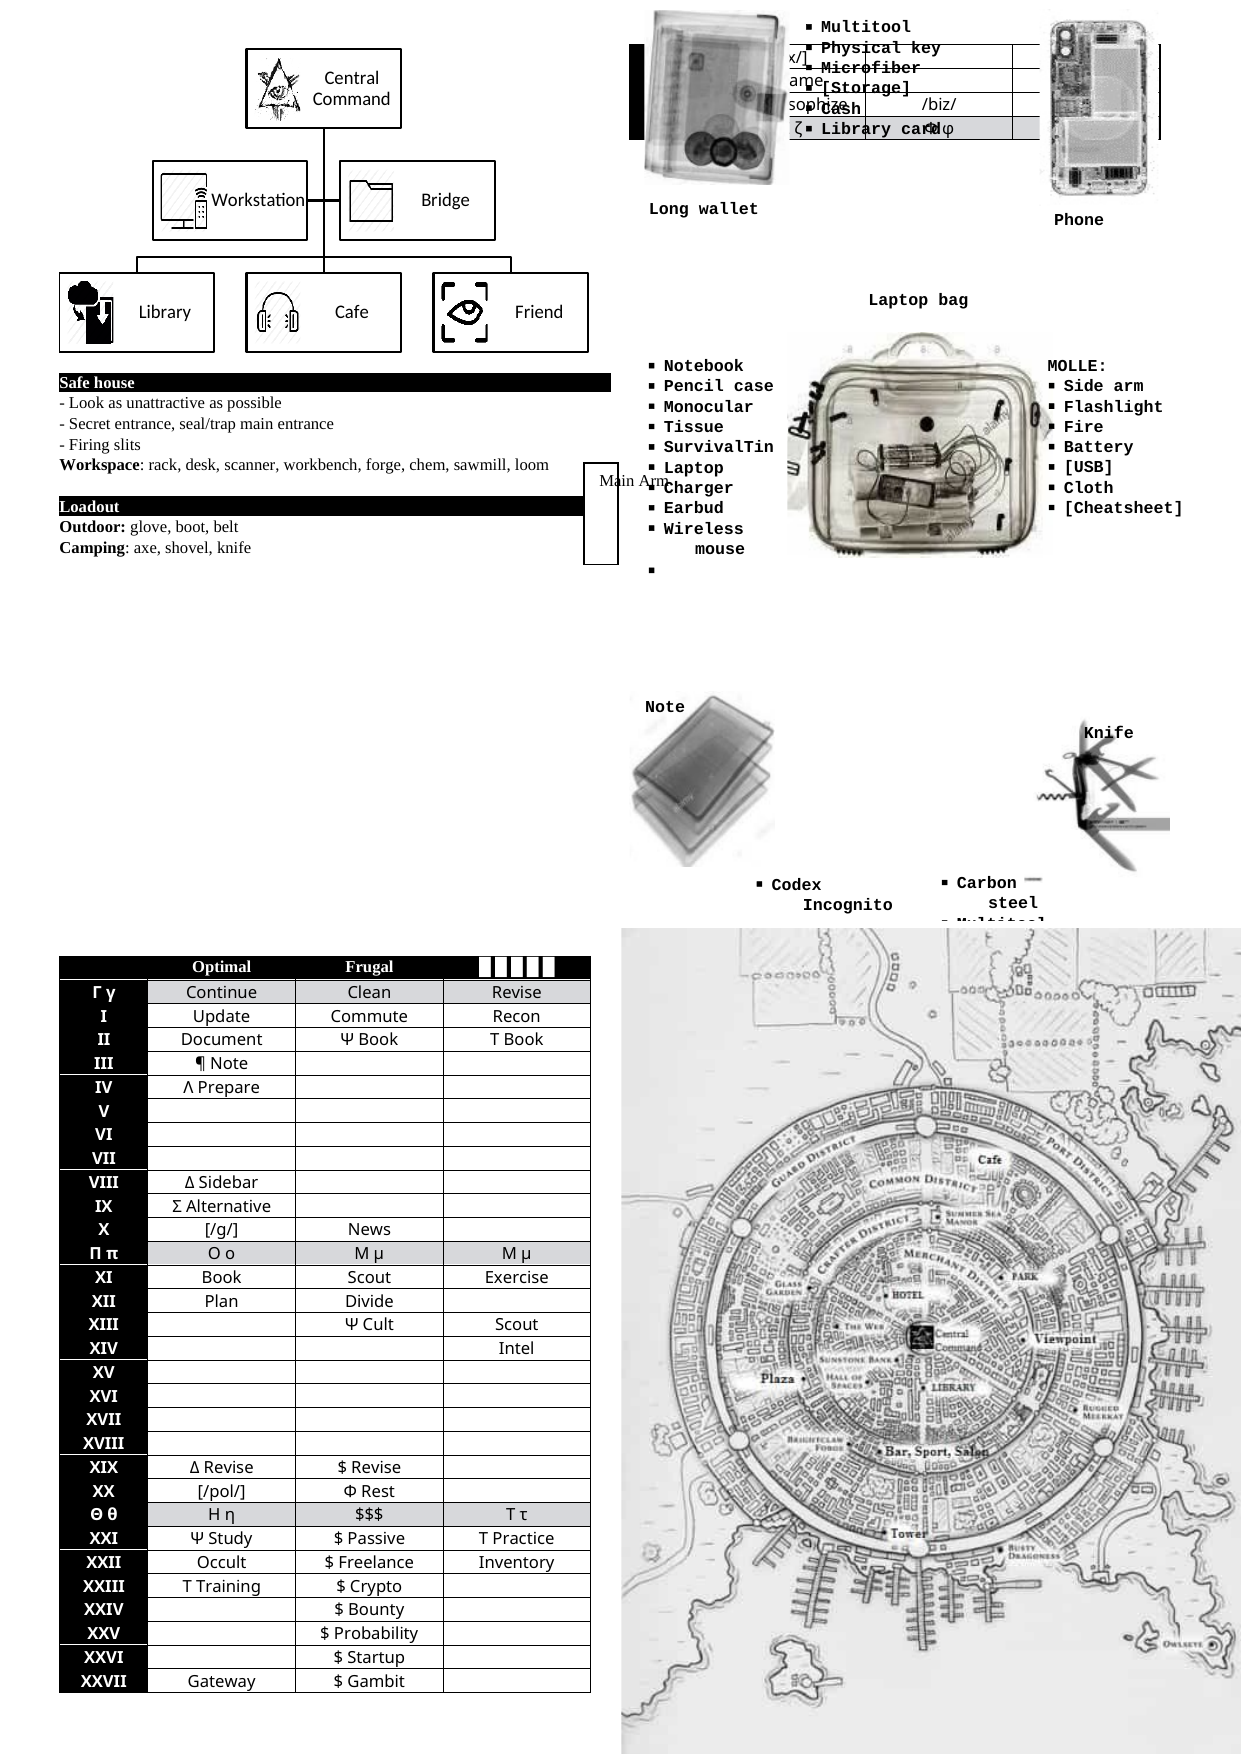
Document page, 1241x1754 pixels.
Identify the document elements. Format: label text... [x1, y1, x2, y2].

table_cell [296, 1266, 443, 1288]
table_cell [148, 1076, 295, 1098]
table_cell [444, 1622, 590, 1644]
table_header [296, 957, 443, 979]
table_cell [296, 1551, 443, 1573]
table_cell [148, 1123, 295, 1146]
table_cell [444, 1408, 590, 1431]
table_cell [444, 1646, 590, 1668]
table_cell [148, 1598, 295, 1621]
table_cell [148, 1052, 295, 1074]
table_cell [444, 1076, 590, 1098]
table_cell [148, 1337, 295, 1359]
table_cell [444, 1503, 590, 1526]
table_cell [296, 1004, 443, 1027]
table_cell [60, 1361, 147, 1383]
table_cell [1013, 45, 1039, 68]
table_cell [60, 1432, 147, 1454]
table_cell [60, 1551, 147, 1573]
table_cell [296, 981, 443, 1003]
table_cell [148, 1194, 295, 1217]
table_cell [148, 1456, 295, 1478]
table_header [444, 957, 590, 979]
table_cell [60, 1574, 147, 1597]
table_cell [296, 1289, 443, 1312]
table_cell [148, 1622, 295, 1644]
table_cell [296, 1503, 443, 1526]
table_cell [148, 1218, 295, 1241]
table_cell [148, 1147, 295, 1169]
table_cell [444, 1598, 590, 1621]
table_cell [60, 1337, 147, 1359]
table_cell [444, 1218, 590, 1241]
picture [254, 281, 301, 344]
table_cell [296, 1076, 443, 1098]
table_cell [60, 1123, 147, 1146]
text Workspace: rack, desk, scanner, workbench, forge, chem, sawmill, loom [59, 455, 611, 474]
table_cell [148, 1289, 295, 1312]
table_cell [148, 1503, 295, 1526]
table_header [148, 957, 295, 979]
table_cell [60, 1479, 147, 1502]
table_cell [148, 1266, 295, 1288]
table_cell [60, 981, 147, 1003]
picture [67, 281, 114, 344]
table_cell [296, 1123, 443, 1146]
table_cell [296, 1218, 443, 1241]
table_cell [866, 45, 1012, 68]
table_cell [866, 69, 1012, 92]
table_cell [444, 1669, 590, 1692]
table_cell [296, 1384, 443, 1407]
text - Secret entrance, seal/trap main entrance [59, 414, 611, 433]
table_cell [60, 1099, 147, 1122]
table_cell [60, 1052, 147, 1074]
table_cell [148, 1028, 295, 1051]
picture [629, 691, 775, 867]
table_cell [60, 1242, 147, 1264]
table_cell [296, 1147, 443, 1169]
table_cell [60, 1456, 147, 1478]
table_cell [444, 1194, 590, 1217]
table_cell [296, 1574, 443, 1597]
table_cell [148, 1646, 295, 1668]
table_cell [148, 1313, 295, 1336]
picture [441, 281, 488, 344]
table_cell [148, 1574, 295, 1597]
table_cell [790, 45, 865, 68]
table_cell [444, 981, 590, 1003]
text - Look as unattractive as possible [59, 393, 611, 412]
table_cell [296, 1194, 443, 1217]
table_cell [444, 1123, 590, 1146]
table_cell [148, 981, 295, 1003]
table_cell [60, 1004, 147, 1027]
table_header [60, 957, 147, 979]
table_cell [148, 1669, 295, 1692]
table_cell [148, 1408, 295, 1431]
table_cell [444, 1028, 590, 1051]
picture [621, 928, 1241, 1754]
picture [644, 10, 790, 185]
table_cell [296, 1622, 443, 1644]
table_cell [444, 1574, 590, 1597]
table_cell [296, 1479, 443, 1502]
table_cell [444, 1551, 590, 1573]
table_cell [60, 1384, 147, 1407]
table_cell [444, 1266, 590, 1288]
picture [1039, 9, 1159, 206]
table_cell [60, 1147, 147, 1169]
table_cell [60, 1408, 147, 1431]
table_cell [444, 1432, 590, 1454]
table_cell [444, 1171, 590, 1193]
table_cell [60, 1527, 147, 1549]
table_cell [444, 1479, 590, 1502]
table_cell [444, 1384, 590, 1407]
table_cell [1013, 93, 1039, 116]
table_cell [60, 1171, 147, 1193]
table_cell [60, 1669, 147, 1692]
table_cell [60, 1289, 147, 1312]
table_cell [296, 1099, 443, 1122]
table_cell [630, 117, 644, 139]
text Outdoor: glove, boot, belt [59, 517, 583, 536]
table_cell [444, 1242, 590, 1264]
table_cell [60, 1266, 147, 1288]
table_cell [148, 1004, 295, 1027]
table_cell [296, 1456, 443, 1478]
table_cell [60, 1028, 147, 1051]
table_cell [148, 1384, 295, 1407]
text Camping: axe, shovel, knife [59, 538, 583, 557]
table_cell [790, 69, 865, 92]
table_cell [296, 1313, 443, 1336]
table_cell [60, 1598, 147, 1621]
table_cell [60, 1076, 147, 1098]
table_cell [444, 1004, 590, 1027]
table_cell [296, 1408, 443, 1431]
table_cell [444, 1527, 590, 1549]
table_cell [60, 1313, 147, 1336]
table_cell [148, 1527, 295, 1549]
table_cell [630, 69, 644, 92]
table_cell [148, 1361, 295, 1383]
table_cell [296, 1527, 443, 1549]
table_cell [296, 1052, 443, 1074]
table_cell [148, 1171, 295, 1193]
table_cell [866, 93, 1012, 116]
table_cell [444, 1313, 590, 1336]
text - Firing slits [59, 434, 611, 454]
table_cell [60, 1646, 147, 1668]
picture [160, 169, 207, 232]
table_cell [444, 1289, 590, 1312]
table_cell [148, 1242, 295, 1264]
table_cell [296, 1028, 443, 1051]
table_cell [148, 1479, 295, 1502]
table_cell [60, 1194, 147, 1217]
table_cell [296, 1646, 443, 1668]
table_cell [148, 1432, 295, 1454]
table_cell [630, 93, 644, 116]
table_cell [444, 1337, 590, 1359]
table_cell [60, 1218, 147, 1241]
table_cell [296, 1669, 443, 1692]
picture [254, 57, 301, 121]
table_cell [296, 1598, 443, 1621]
subtitle Safe house [59, 373, 611, 392]
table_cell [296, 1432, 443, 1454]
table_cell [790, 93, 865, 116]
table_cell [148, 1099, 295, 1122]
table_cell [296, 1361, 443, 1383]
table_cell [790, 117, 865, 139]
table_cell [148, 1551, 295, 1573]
picture [347, 169, 395, 232]
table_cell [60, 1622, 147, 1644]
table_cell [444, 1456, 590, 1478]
picture [787, 332, 1054, 558]
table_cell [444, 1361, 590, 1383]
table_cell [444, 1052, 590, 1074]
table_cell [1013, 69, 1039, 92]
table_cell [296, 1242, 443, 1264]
picture [1024, 707, 1170, 883]
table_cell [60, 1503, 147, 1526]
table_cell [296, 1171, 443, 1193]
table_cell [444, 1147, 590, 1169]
subtitle Loadout [59, 496, 583, 516]
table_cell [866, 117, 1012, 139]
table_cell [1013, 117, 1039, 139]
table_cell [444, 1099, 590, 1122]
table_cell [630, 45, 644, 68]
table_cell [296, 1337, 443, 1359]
